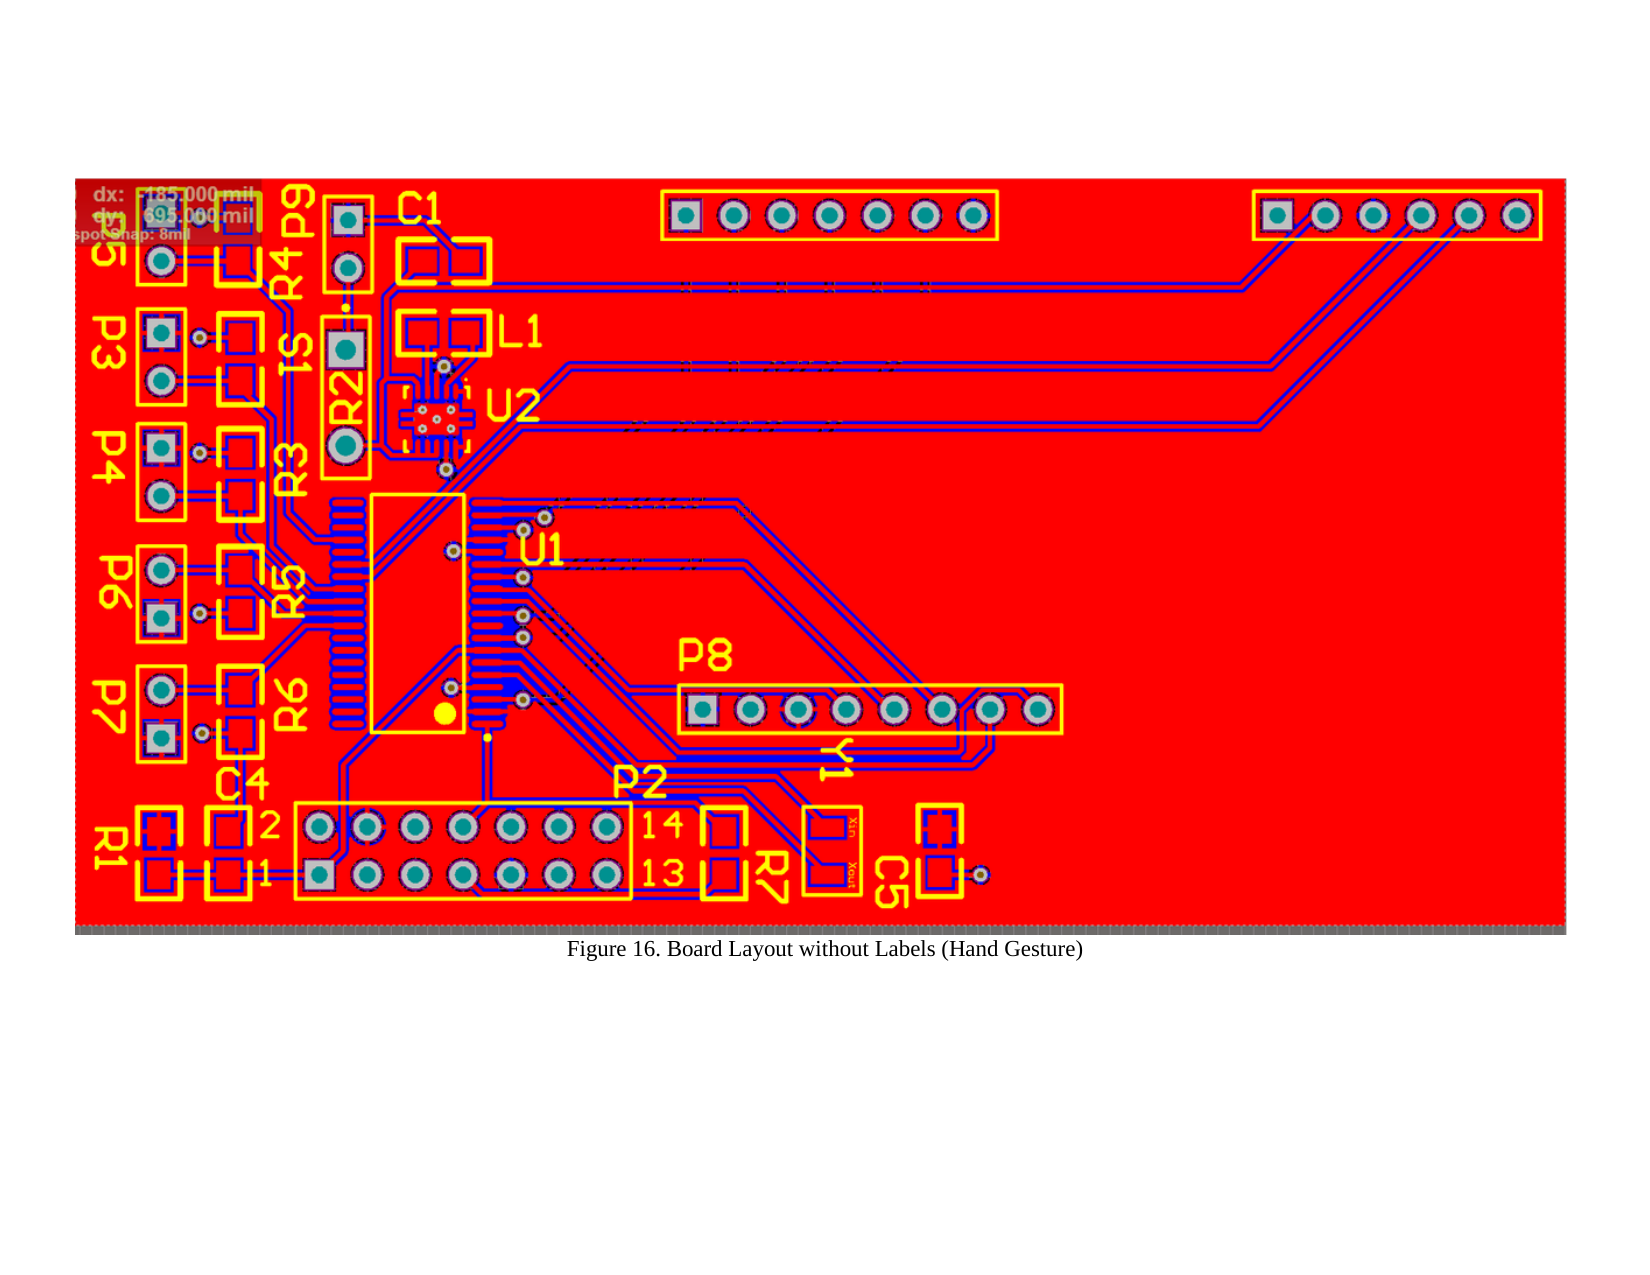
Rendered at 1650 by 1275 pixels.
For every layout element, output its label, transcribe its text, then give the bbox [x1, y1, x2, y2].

picture [75, 178, 1567, 935]
text Figure 16. Board Layout without Labels (Hand Gesture) [75, 935, 1575, 961]
